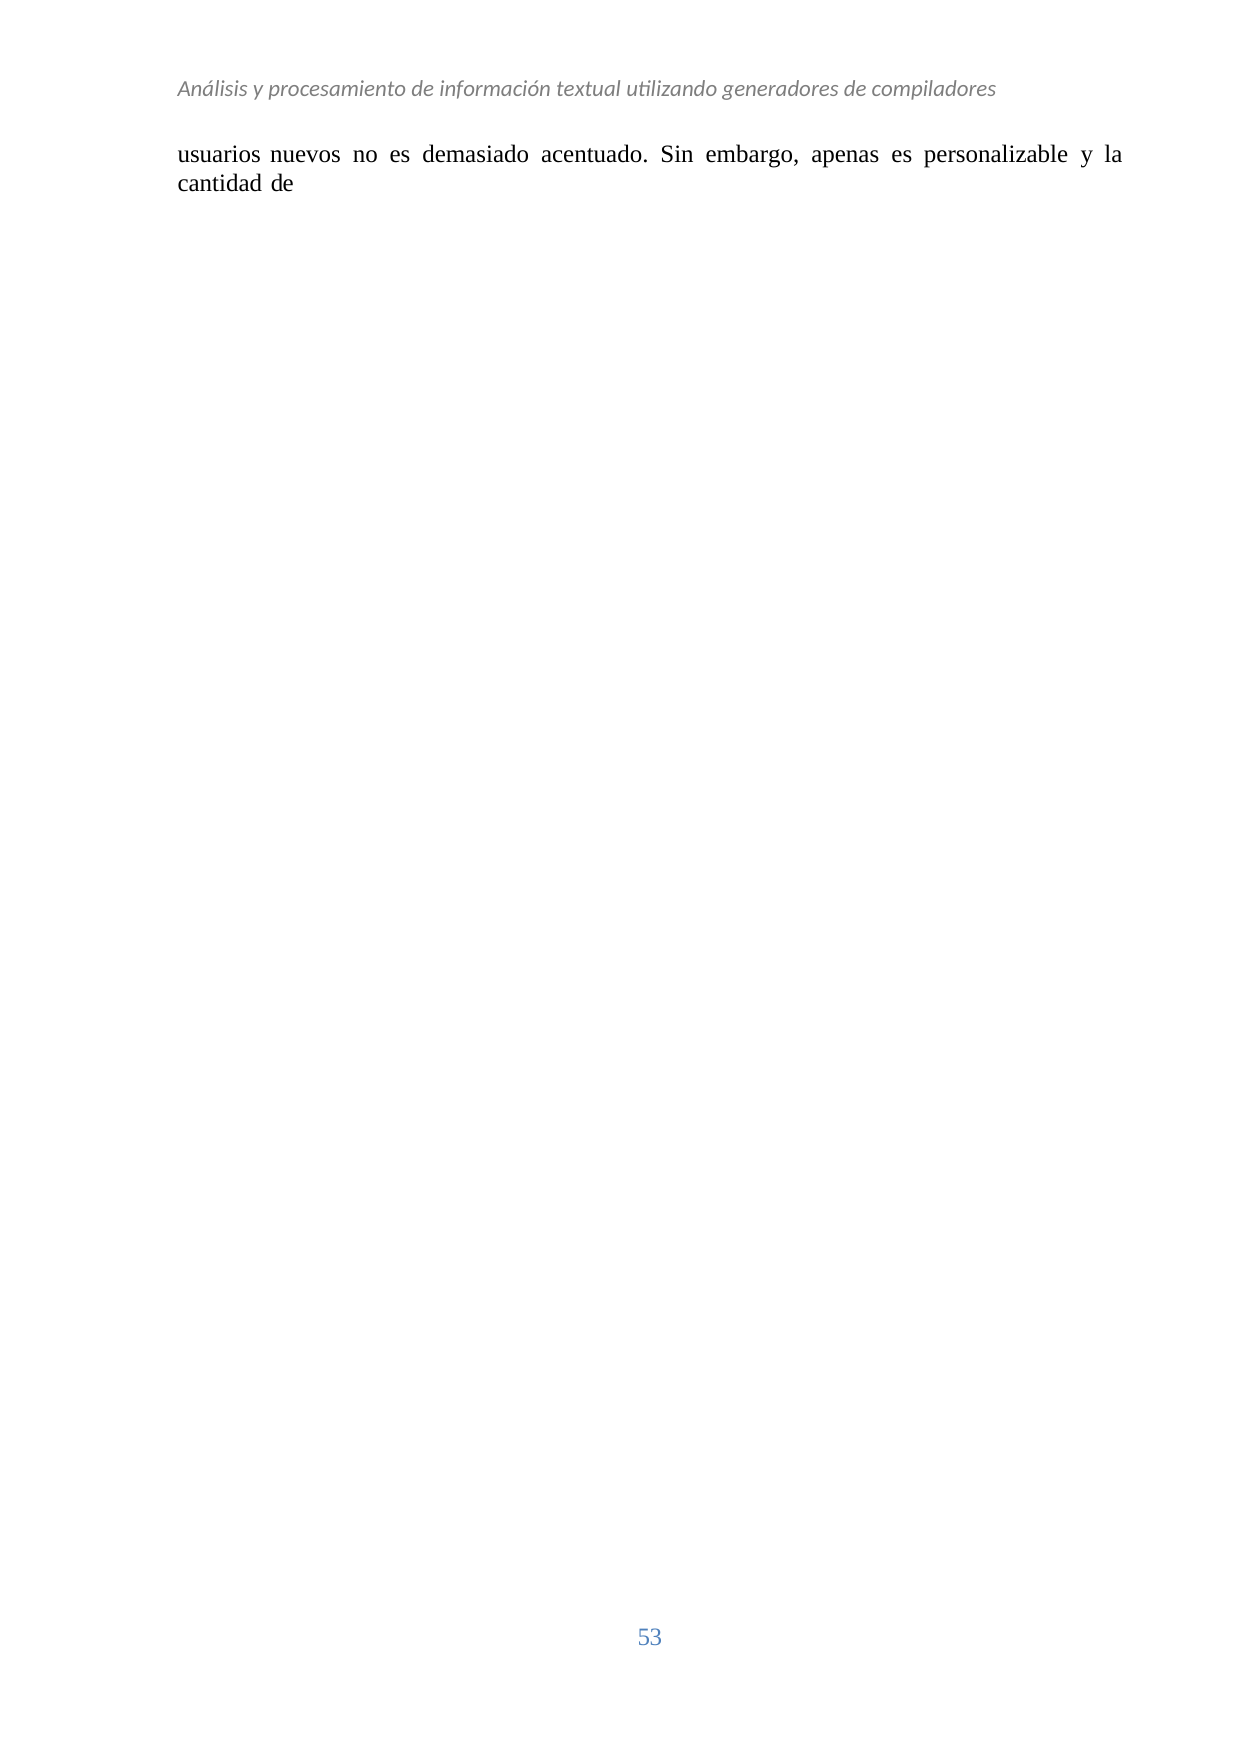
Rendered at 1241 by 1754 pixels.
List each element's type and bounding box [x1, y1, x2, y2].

text [177, 139, 1122, 197]
